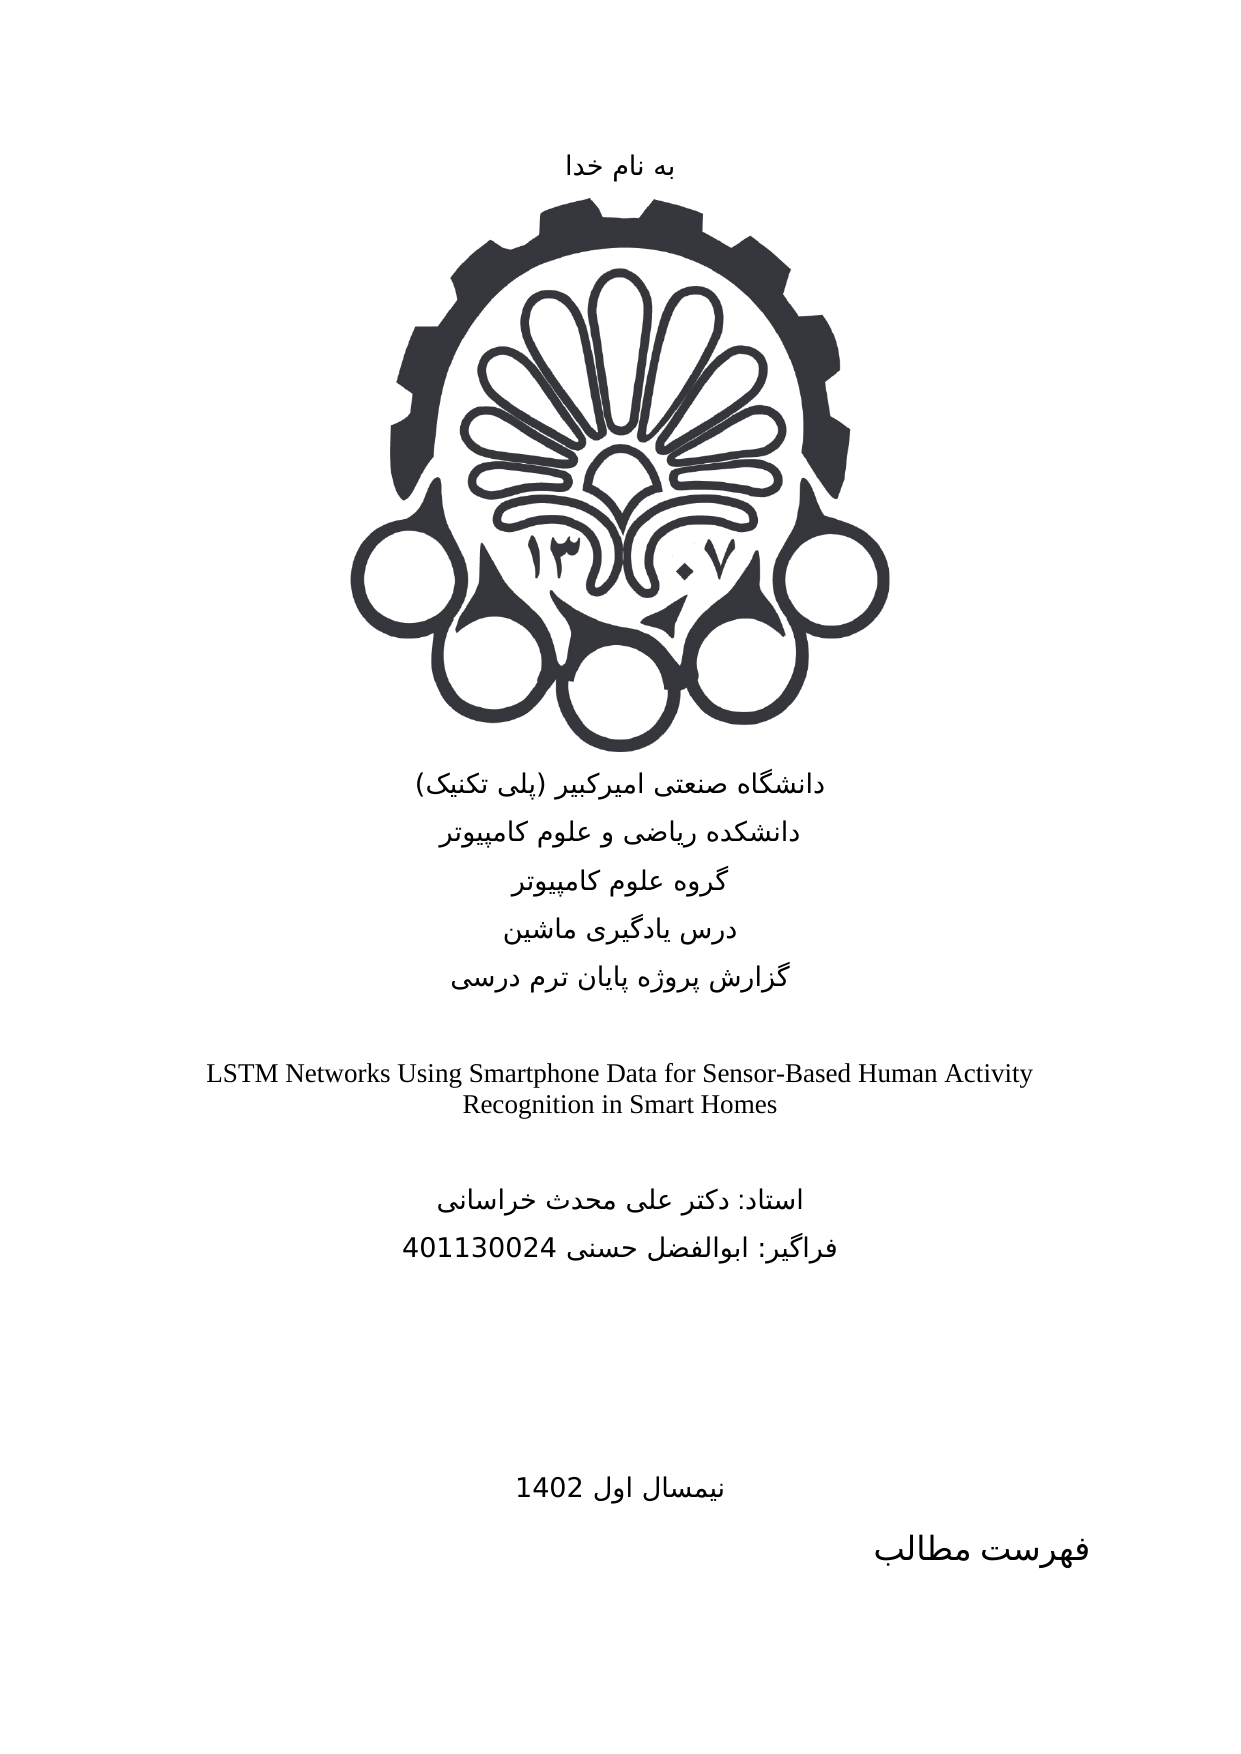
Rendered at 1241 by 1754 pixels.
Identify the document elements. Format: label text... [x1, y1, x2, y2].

picture [350, 198, 890, 752]
text نیمسال اول 1402 [150, 1472, 1090, 1504]
text گروه علوم کامپیوتر [150, 865, 1090, 896]
text دانشکده ریاضی و علوم کامپیوتر [150, 817, 1090, 848]
text دانشگاه صنعتی امیرکبیر (پلی تکنیک) [150, 768, 1090, 800]
text گزارش پروژه پایان ترم درسی [150, 961, 1090, 993]
text فراگیر: ابوالفضل حسنی 401130024 [150, 1233, 1090, 1264]
text درس یادگیری ماشین [150, 913, 1090, 945]
text استاد: دکتر علی محدث خراسانی [150, 1184, 1090, 1216]
text به نام خدا [150, 150, 1090, 182]
text LSTM Networks Using Smartphone Data for Sensor-Based Human Activity Recognition in Smart Homes [150, 1057, 1090, 1120]
